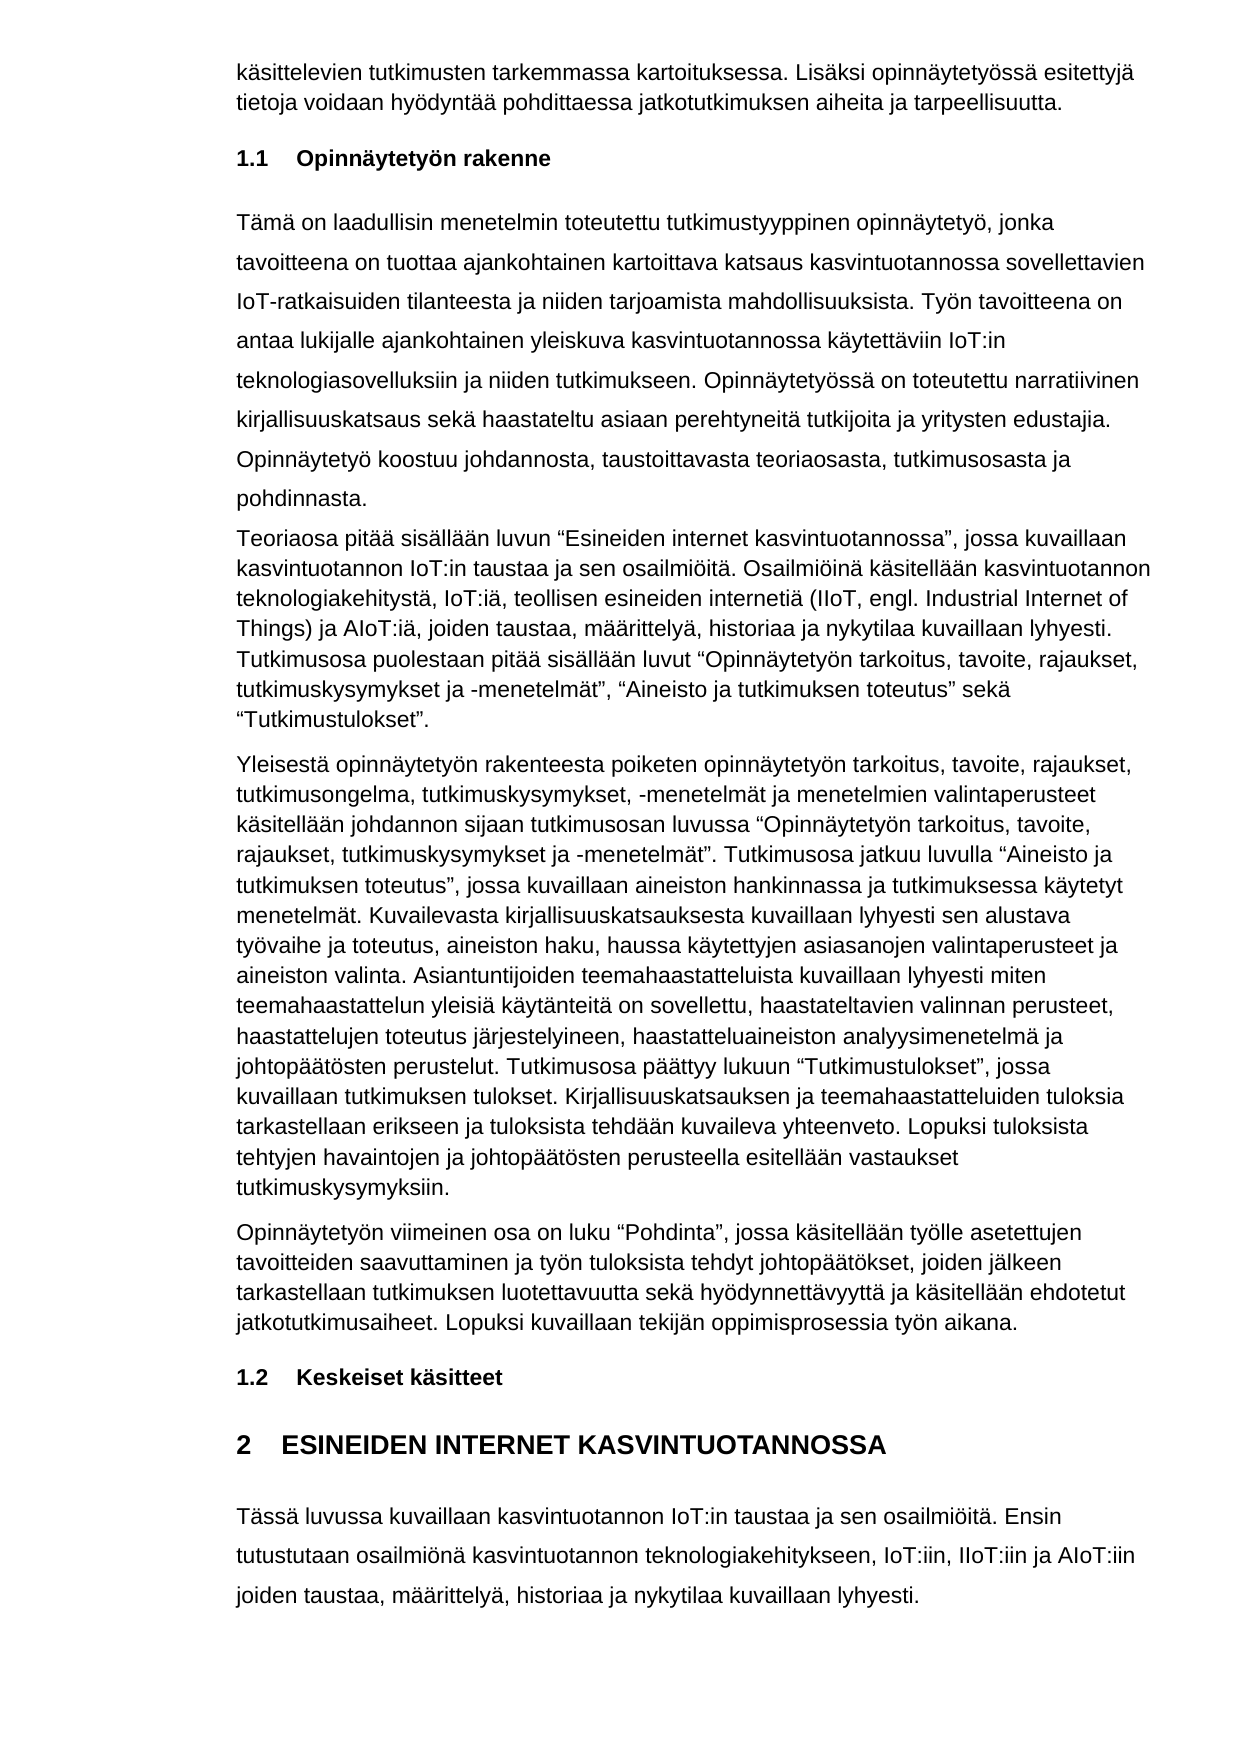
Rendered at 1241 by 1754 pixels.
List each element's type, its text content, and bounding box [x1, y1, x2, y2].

subtitle Opinnäytetyön rakenne [236, 144, 1152, 171]
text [236, 59, 1152, 116]
subtitle Keskeiset käsitteet [236, 1364, 1152, 1391]
text Teoriaosa pitää sisällään luvun “Esineiden internet kasvintuotannossa”, jossa kuvaillaan kasvintuotannon IoT:in taustaa ja sen osailmiöitä. Osailmiöinä käsitellään kasvintuotannon teknologiakehitystä, IoT:iä, teollisen esineiden internetiä (IIoT, engl. Industrial Internet of Things) ja AIoT:iä, joiden taustaa, määrittelyä, historiaa ja nykytilaa kuvaillaan lyhyesti. Tutkimusosa puolestaan pitää sisällään luvut “Opinnäytetyön tarkoitus, tavoite, rajaukset, tutkimuskysymykset ja -menetelmät”, “Aineisto ja tutkimuksen toteutus” sekä “Tutkimustulokset”. [236, 525, 1152, 732]
text Yleisestä opinnäytetyön rakenteesta poiketen opinnäytetyön tarkoitus, tavoite, rajaukset, tutkimusongelma, tutkimuskysymykset, -menetelmät ja menetelmien valintaperusteet käsitellään johdannon sijaan tutkimusosan luvussa “Opinnäytetyön tarkoitus, tavoite, rajaukset, tutkimuskysymykset ja -menetelmät”. Tutkimusosa jatkuu luvulla “Aineisto ja tutkimuksen toteutus”, jossa kuvaillaan aineiston hankinnassa ja tutkimuksessa käytetyt menetelmät. Kuvailevasta kirjallisuuskatsauksesta kuvaillaan lyhyesti sen alustava työvaihe ja toteutus, aineiston haku, haussa käytettyjen asiasanojen valintaperusteet ja aineiston valinta. Asiantuntijoiden teemahaastatteluista kuvaillaan lyhyesti miten teemahaastattelun yleisiä käytänteitä on sovellettu, haastateltavien valinnan perusteet, haastattelujen toteutus järjestelyineen, haastatteluaineiston analyysimenetelmä ja johtopäätösten perustelut. Tutkimusosa päättyy lukuun “Tutkimustulokset”, jossa kuvaillaan tutkimuksen tulokset. Kirjallisuuskatsauksen ja teemahaastatteluiden tuloksia tarkastellaan erikseen ja tuloksista tehdään kuvaileva yhteenveto. Lopuksi tuloksista tehtyjen havaintojen ja johtopäätösten perusteella esitellään vastaukset tutkimuskysymyksiin. [236, 751, 1152, 1200]
text Opinnäytetyön viimeinen osa on luku “Pohdinta”, jossa käsitellään työlle asetettujen tavoitteiden saavuttaminen ja työn tuloksista tehdyt johtopäätökset, joiden jälkeen tarkastellaan tutkimuksen luotettavuutta sekä hyödynnettävyyttä ja käsitellään ehdotetut jatkotutkimusaiheet. Lopuksi kuvaillaan tekijän oppimisprosessia työn aikana. [236, 1218, 1152, 1336]
subtitle ESINEIDEN INTERNET KASVINTUOTANNOSSA [236, 1429, 1152, 1460]
